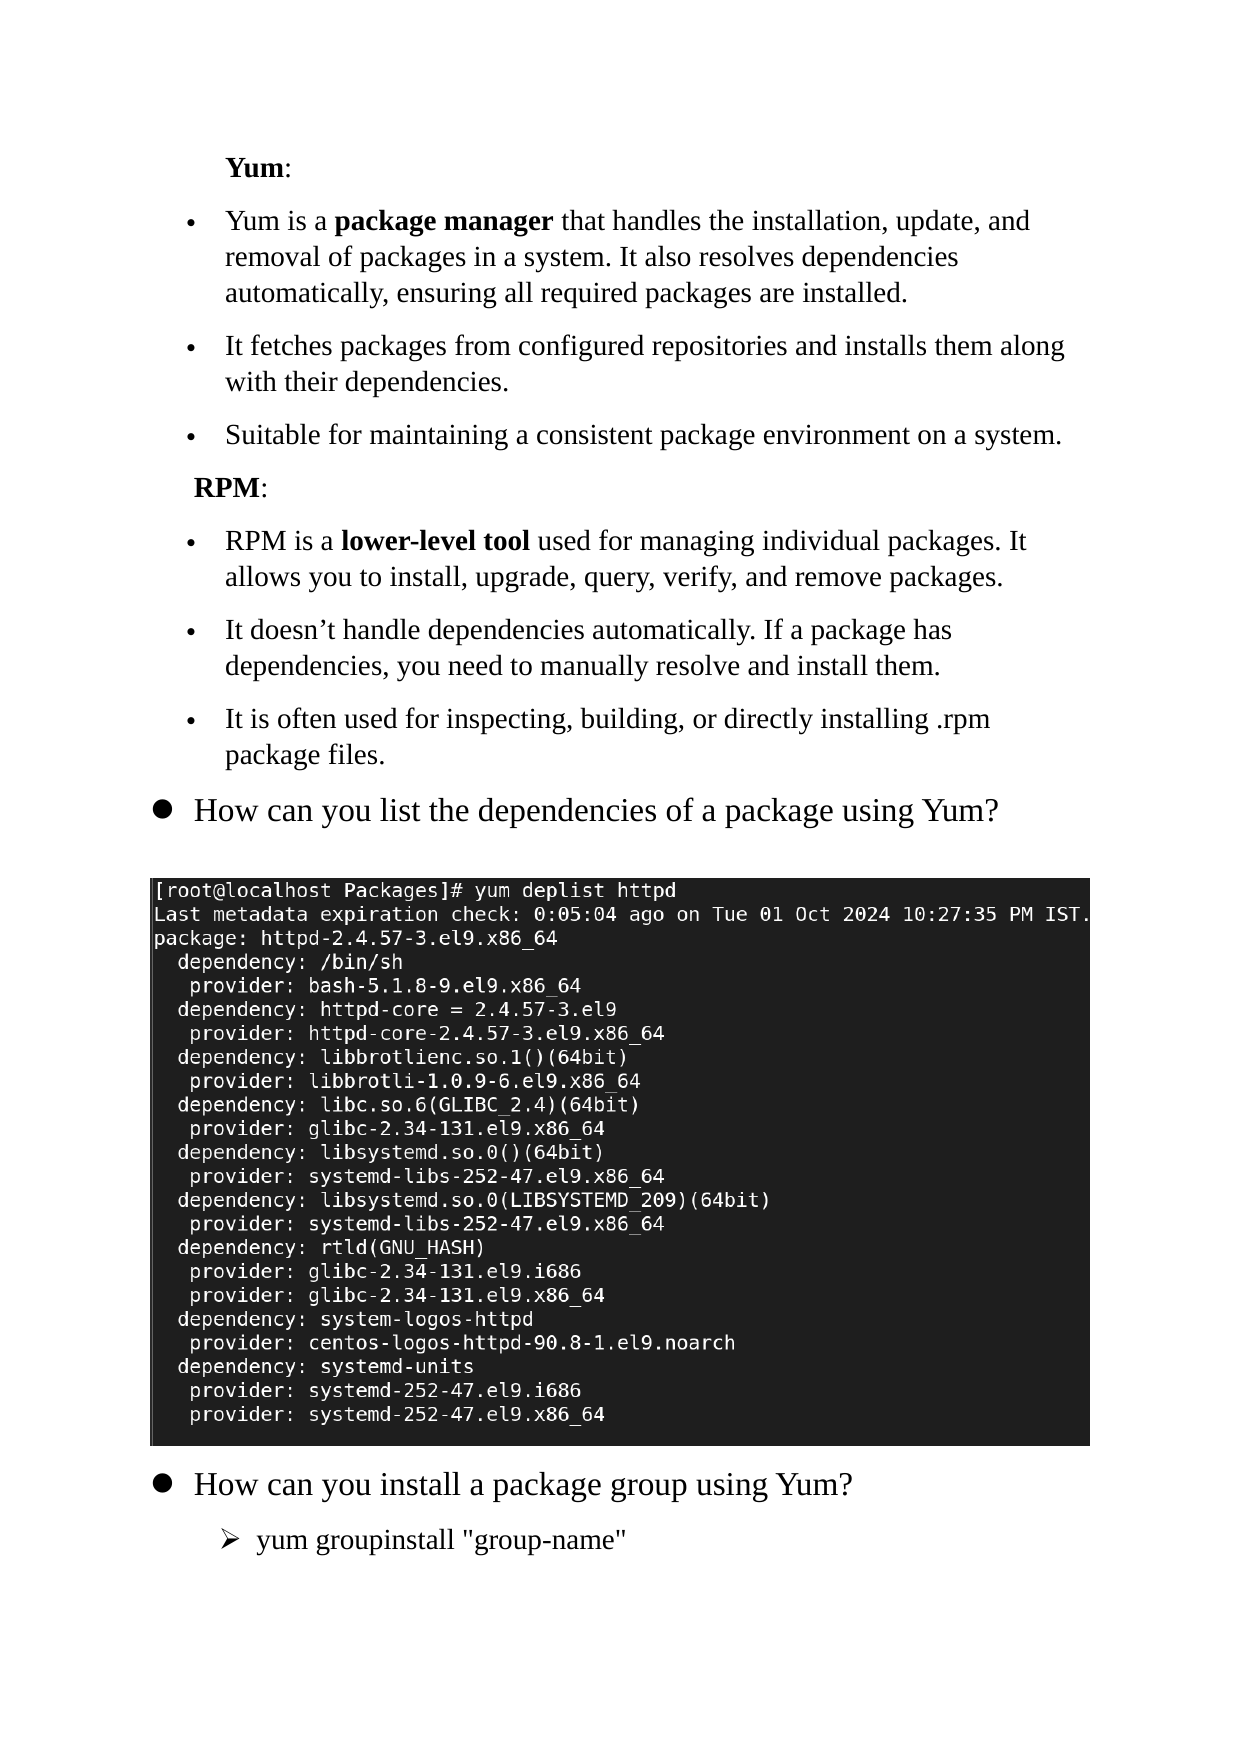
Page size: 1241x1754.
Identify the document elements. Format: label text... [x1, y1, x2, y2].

list Suitable for maintaining a consistent package environment on a system. [187, 417, 1090, 451]
text RPM: [194, 470, 1090, 504]
list How can you list the dependencies of a package using Yum? [150, 790, 1090, 828]
picture [150, 878, 1090, 1446]
list It fetches packages from configured repositories and installs them along with their dependencies. [187, 328, 1090, 398]
list yum groupinstall "group-name" [219, 1522, 1090, 1556]
list RPM is a lower-level tool used for managing individual packages. It allows you to install, upgrade, query, verify, and remove packages. [187, 523, 1090, 593]
text Yum: [194, 150, 1090, 183]
list It doesn’t handle dependencies automatically. If a package has dependencies, you need to manually resolve and install them. [187, 612, 1090, 682]
list How can you install a package group using Yum? [150, 1464, 1090, 1502]
list Yum is a package manager that handles the installation, update, and removal of packages in a system. It also resolves dependencies automatically, ensuring all required packages are installed. [187, 203, 1090, 309]
list It is often used for inspecting, building, or directly installing .rpm package files. [187, 701, 1090, 771]
